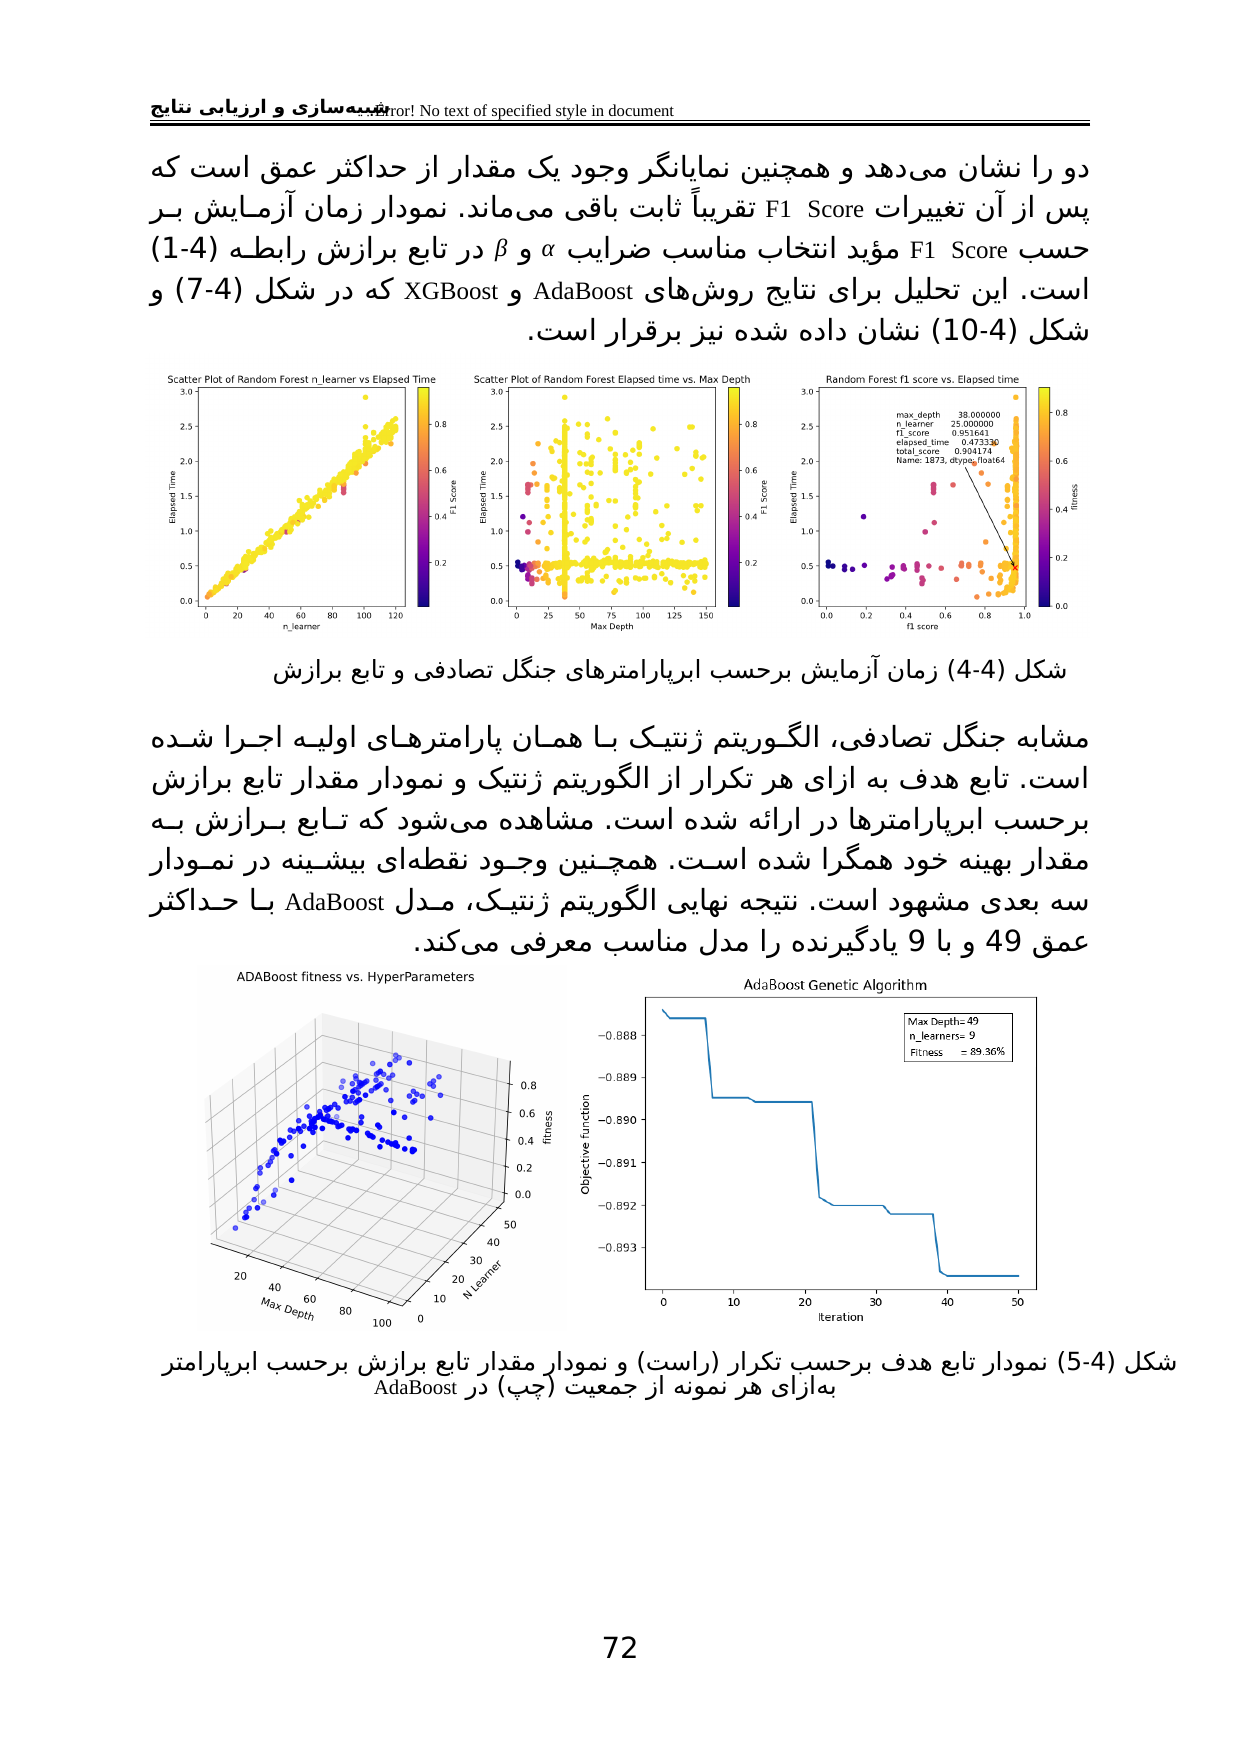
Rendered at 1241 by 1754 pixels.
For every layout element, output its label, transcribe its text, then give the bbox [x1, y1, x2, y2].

picture [145, 353, 1091, 638]
text مشابه جنگل تصادفی، الگوریتم ژنتیک با همان پارامترهای اولیه اجرا شده است. تابع هدف به ازای هر تکرار از الگوریتم ژنتیک و نمودار مقدار تابع برازش برحسب ابرپارامترها در ‏شکل (4˗15) ارائه شده است. مشاهده می‌شود که تابع برازش به مقدار بهینه خود همگرا شده است. همچنین وجود نقطه‌ای بیشینه در نمودار سه بعدی مشهود است. نتیجه نهایی الگوریتم ژنتیک، مدل AdaBoost با حداکثر عمق 49 و با 9 یادگیرنده را مدل مناسب معرفی می‌کند. [150, 721, 1090, 958]
picture [573, 972, 1043, 1331]
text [150, 150, 1090, 347]
text زمان آزمایش برحسب ابرپارامترهای جنگل تصادفی و تابع برازش [150, 658, 1061, 683]
picture [197, 965, 567, 1331]
text نمودار تابع هدف برحسب تکرار (راست) و نمودار مقدار تابع برازش برحسب ابرپارامتر به‌ازای هر نمونه از جمعیت (چپ) در AdaBoost [150, 1351, 1061, 1401]
